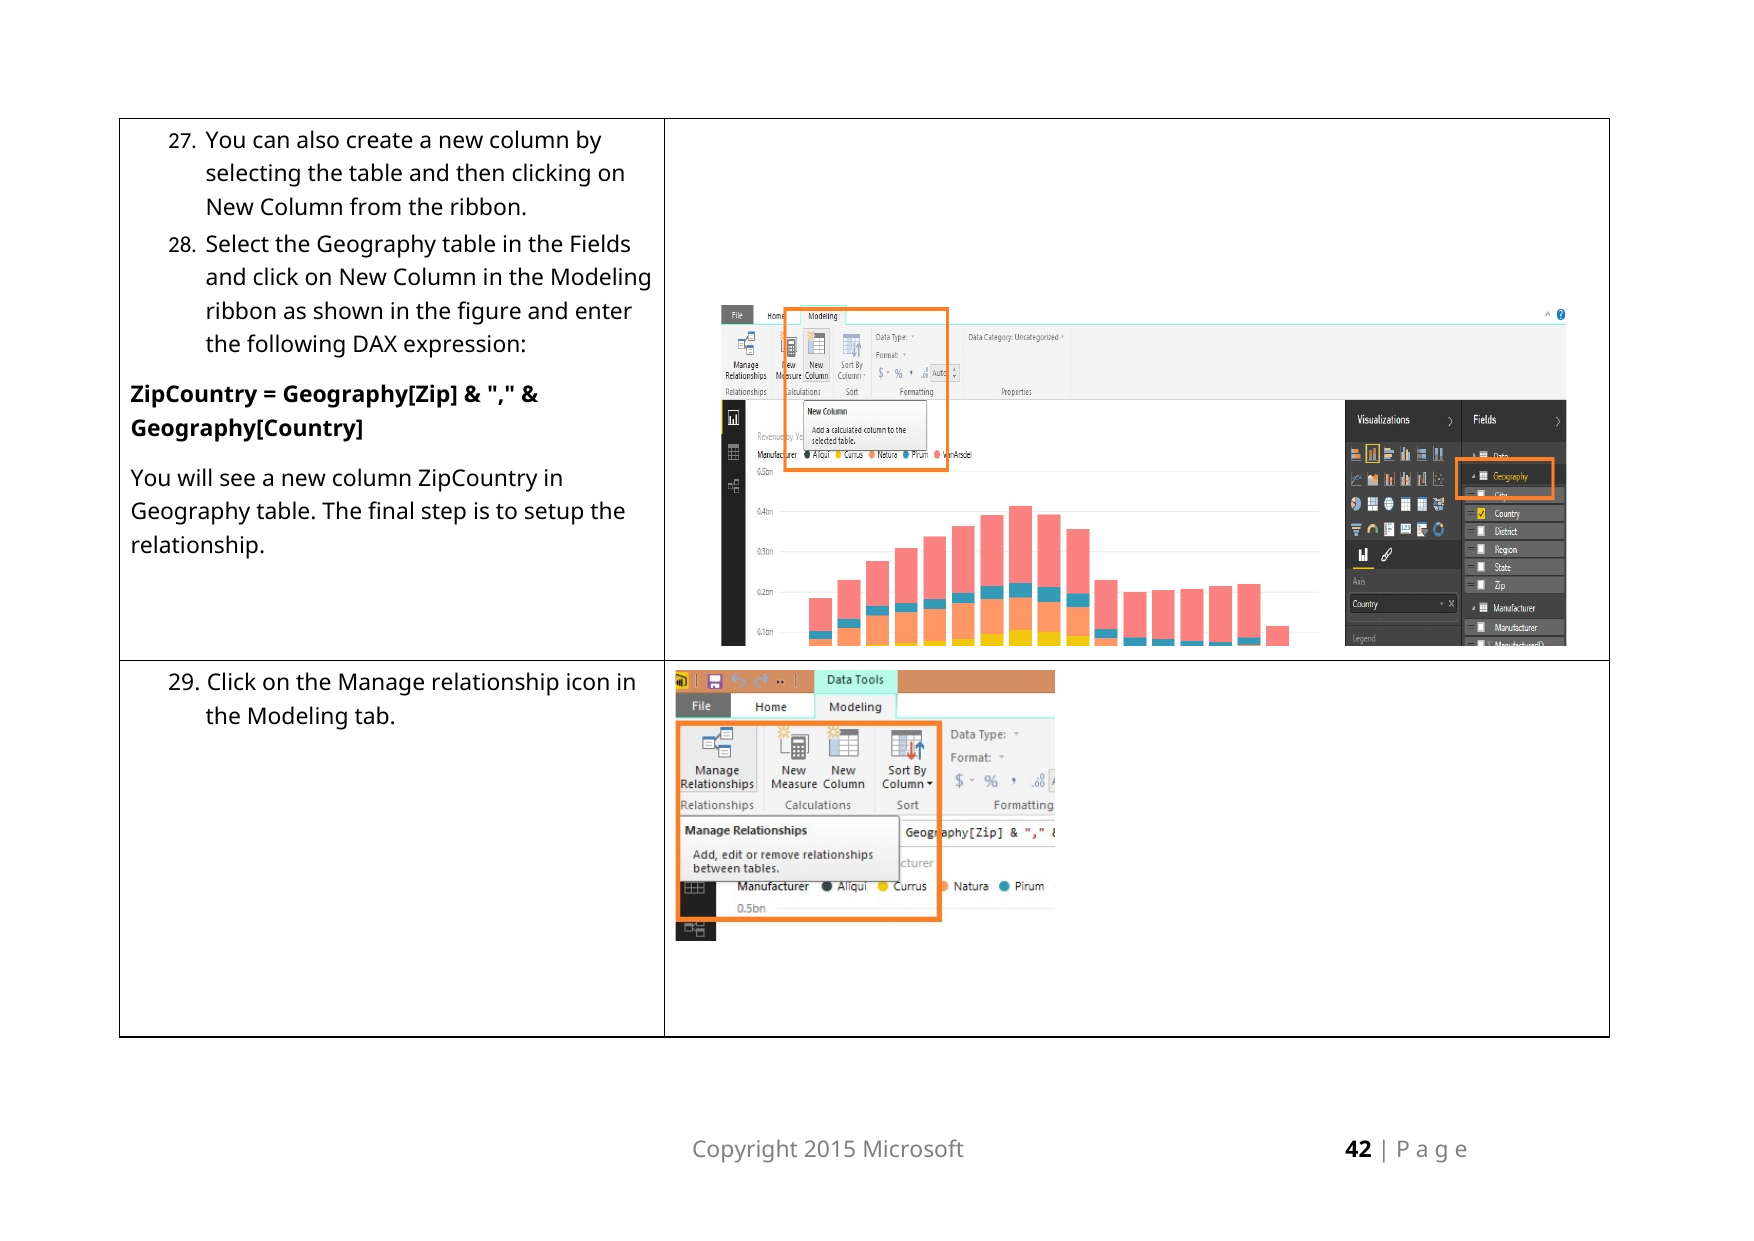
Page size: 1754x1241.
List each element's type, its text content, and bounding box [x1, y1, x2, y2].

table_header You can also create a new column by selecting the table and then clicking on New Column from the ribbon. Select the Geography table in the Fields and click on New Column in the Modeling ribbon as shown in the figure and enter the following DAX expression: ZipCountry = Geography[Zip] & "," & Geography[Country] You will see a new column ZipCountry in Geography table. The final step is to setup the relationship. [120, 119, 664, 660]
picture [675, 670, 1055, 941]
table_header [665, 119, 1609, 660]
table_cell [665, 661, 1609, 1036]
picture [721, 305, 1567, 646]
table_cell 29. Click on the Manage relationship icon in the Modeling tab. [120, 661, 664, 1036]
